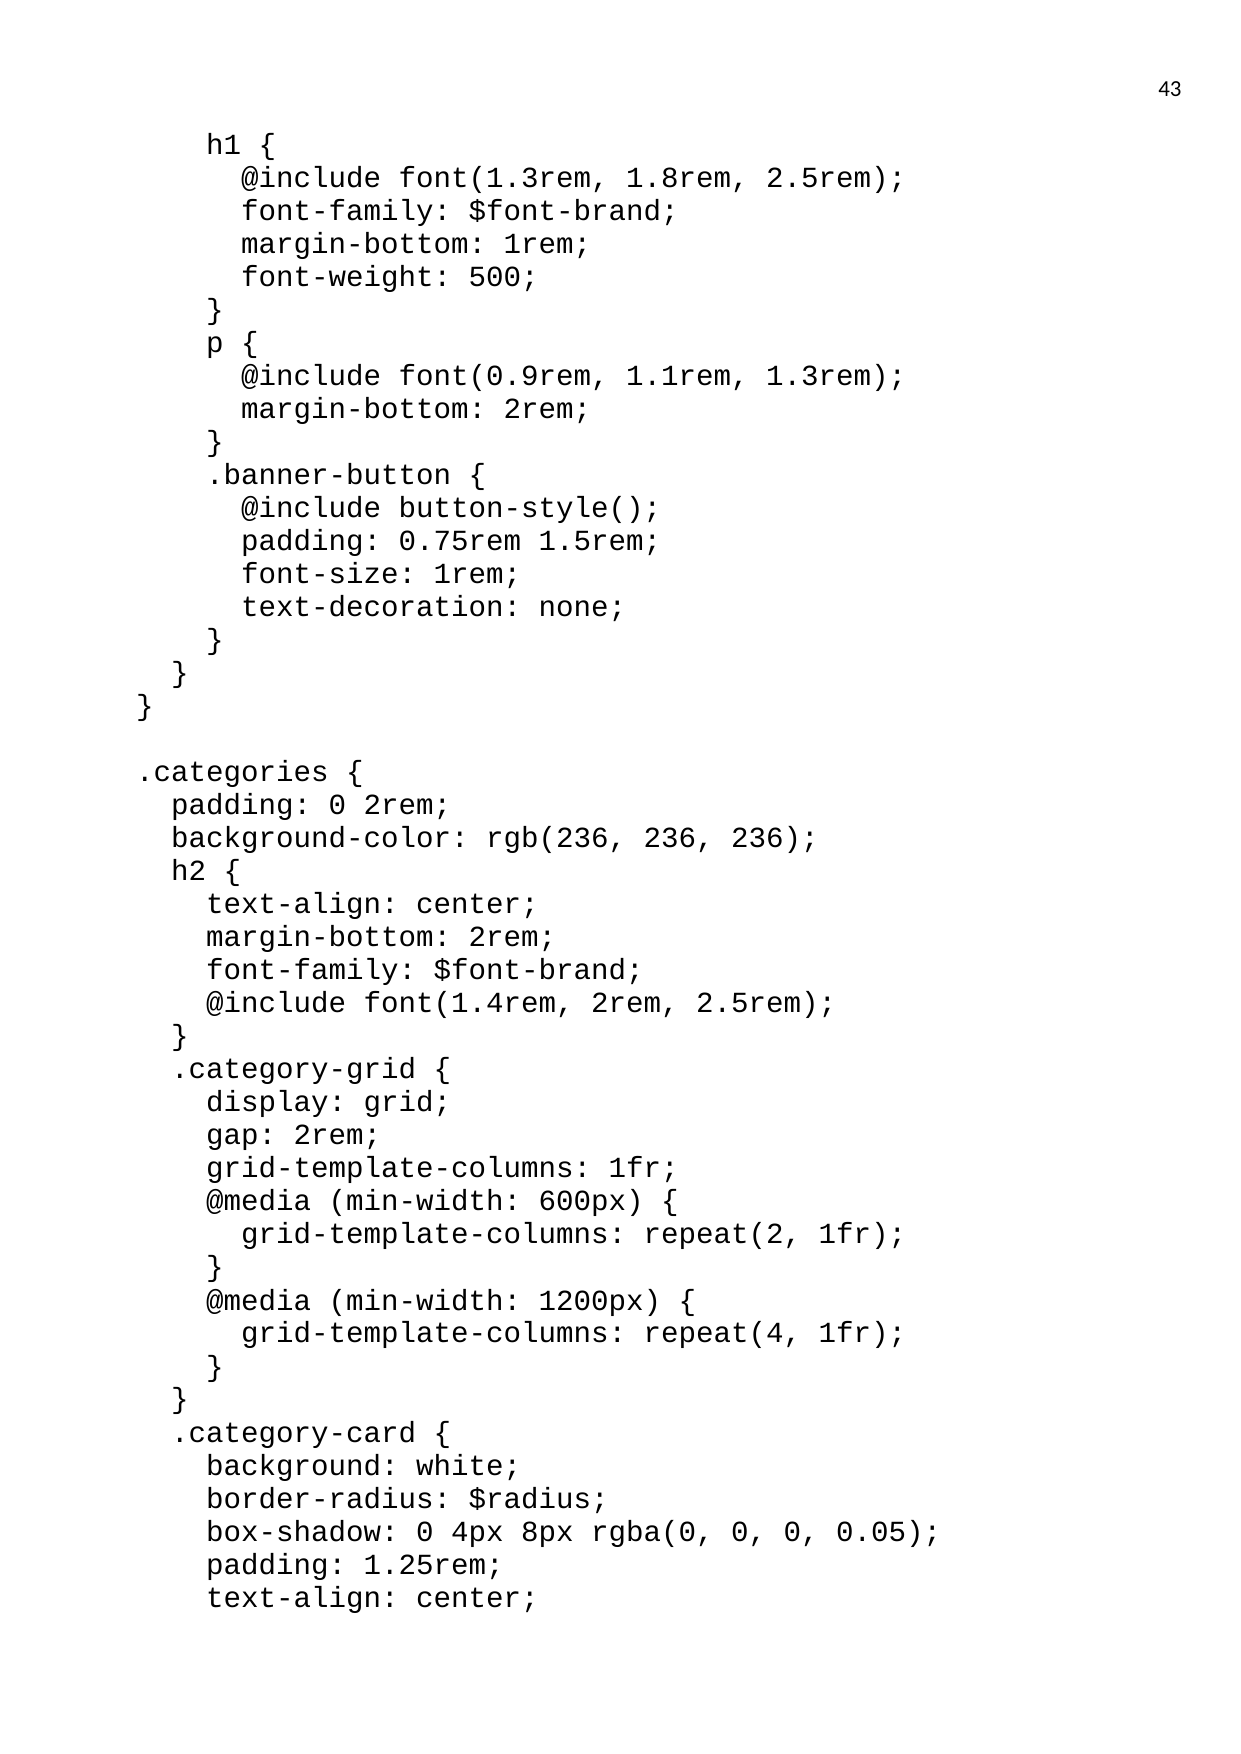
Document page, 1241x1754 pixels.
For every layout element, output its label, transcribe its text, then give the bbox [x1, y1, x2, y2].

text font-family: $font-brand; [136, 955, 1181, 988]
text margin-bottom: 1rem; [136, 229, 1181, 262]
text margin-bottom: 2rem; [136, 922, 1181, 955]
text h1 { [136, 130, 1181, 163]
text display: grid; [136, 1087, 1181, 1121]
text font-size: 1rem; [136, 559, 1181, 592]
text grid-template-columns: repeat(2, 1fr); [136, 1219, 1181, 1253]
text background-color: rgb(236, 236, 236); [136, 823, 1181, 856]
text @include font(1.3rem, 1.8rem, 2.5rem); [136, 163, 1181, 196]
text @include font(0.9rem, 1.1rem, 1.3rem); [136, 361, 1181, 394]
text @include button-style(); [136, 493, 1181, 526]
text grid-template-columns: repeat(4, 1fr); [136, 1319, 1181, 1352]
text grid-template-columns: 1fr; [136, 1153, 1181, 1187]
text @include font(1.4rem, 2rem, 2.5rem); [136, 988, 1181, 1021]
text .banner-button { [136, 460, 1181, 493]
text text-align: center; [136, 1583, 1181, 1616]
text } [136, 1352, 1181, 1385]
text } [136, 625, 1181, 658]
text } [136, 1385, 1181, 1418]
text p { [136, 328, 1181, 361]
text padding: 0.75rem 1.5rem; [136, 526, 1181, 559]
text .categories { [136, 757, 1181, 790]
text text-decoration: none; [136, 592, 1181, 625]
text .category-card { [136, 1418, 1181, 1451]
text .category-grid { [136, 1054, 1181, 1087]
text border-radius: $radius; [136, 1484, 1181, 1517]
text margin-bottom: 2rem; [136, 394, 1181, 427]
text text-align: center; [136, 889, 1181, 922]
text box-shadow: 0 4px 8px rgba(0, 0, 0, 0.05); [136, 1517, 1181, 1550]
text background: white; [136, 1451, 1181, 1484]
text padding: 1.25rem; [136, 1550, 1181, 1583]
text } [136, 1253, 1181, 1286]
text } [136, 658, 1181, 691]
text @media (min-width: 1200px) { [136, 1286, 1181, 1319]
text @media (min-width: 600px) { [136, 1187, 1181, 1219]
text } [136, 1021, 1181, 1054]
text font-weight: 500; [136, 262, 1181, 295]
text padding: 0 2rem; [136, 790, 1181, 823]
text } [136, 691, 1181, 724]
text font-family: $font-brand; [136, 196, 1181, 229]
text } [136, 427, 1181, 460]
text } [136, 295, 1181, 328]
text h2 { [136, 856, 1181, 889]
text gap: 2rem; [136, 1121, 1181, 1153]
